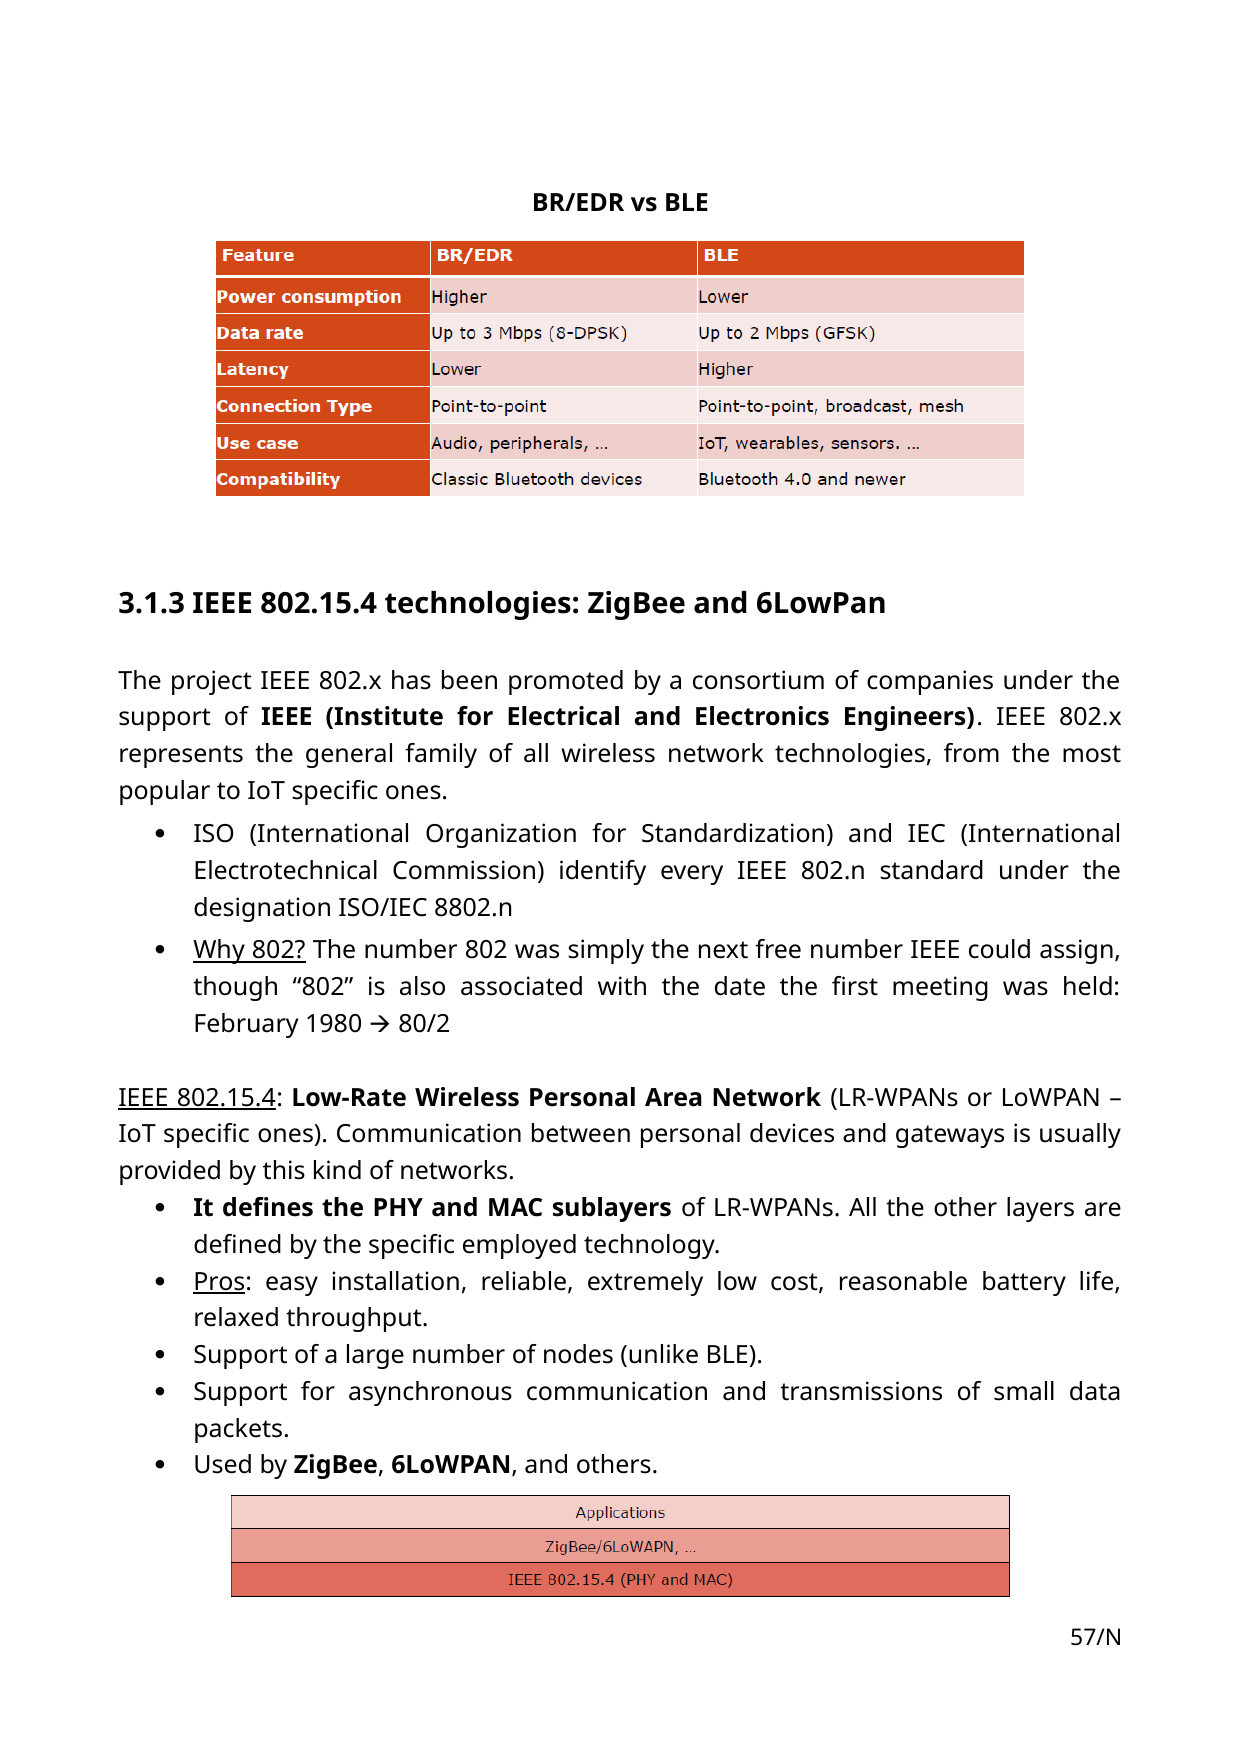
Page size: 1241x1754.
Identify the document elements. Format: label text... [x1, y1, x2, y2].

text IEEE 802.15.4: Low-Rate Wireless Personal Area Network (LR-WPANs or LoWPAN – IoT specific ones). Communication between personal devices and gateways is usually provided by this kind of networks. [118, 1079, 1122, 1187]
list ISO (International Organization for Standardization) and IEC (International Electrotechnical Commission) identify every IEEE 802.n standard under the designation ISO/IEC 8802.n [156, 816, 1122, 923]
list Pros: easy installation, reliable, extremely low cost, reasonable battery life, relaxed throughput. [156, 1263, 1122, 1334]
list Support of a large number of nodes (unlike BLE). [156, 1337, 1122, 1371]
picture [219, 1483, 1021, 1607]
list Used by ZigBee, 6LoWPAN, and others. [156, 1447, 1122, 1481]
text The project IEEE 802.x has been promoted by a consortium of companies under the support of IEEE (Institute for Electrical and Electronics Engineers). IEEE 802.x represents the general family of all wireless network technologies, from the most popular to IoT specific ones. [118, 662, 1122, 807]
list Support for asynchronous communication and transmissions of small data packets. [156, 1373, 1122, 1444]
subtitle 3.1.3 IEEE 802.15.4 technologies: ZigBee and 6LowPan [118, 583, 1122, 622]
list It defines the PHY and MAC sublayers of LR-WPANs. All the other layers are defined by the specific employed technology. [156, 1189, 1122, 1260]
picture [210, 227, 1030, 507]
text BR/EDR vs BLE [118, 184, 1122, 218]
list Why 802? The number 802 was simply the next free number IEEE could assign, though “802” is also associated with the date the first meeting was held: February 1980 80/2 [156, 932, 1122, 1040]
